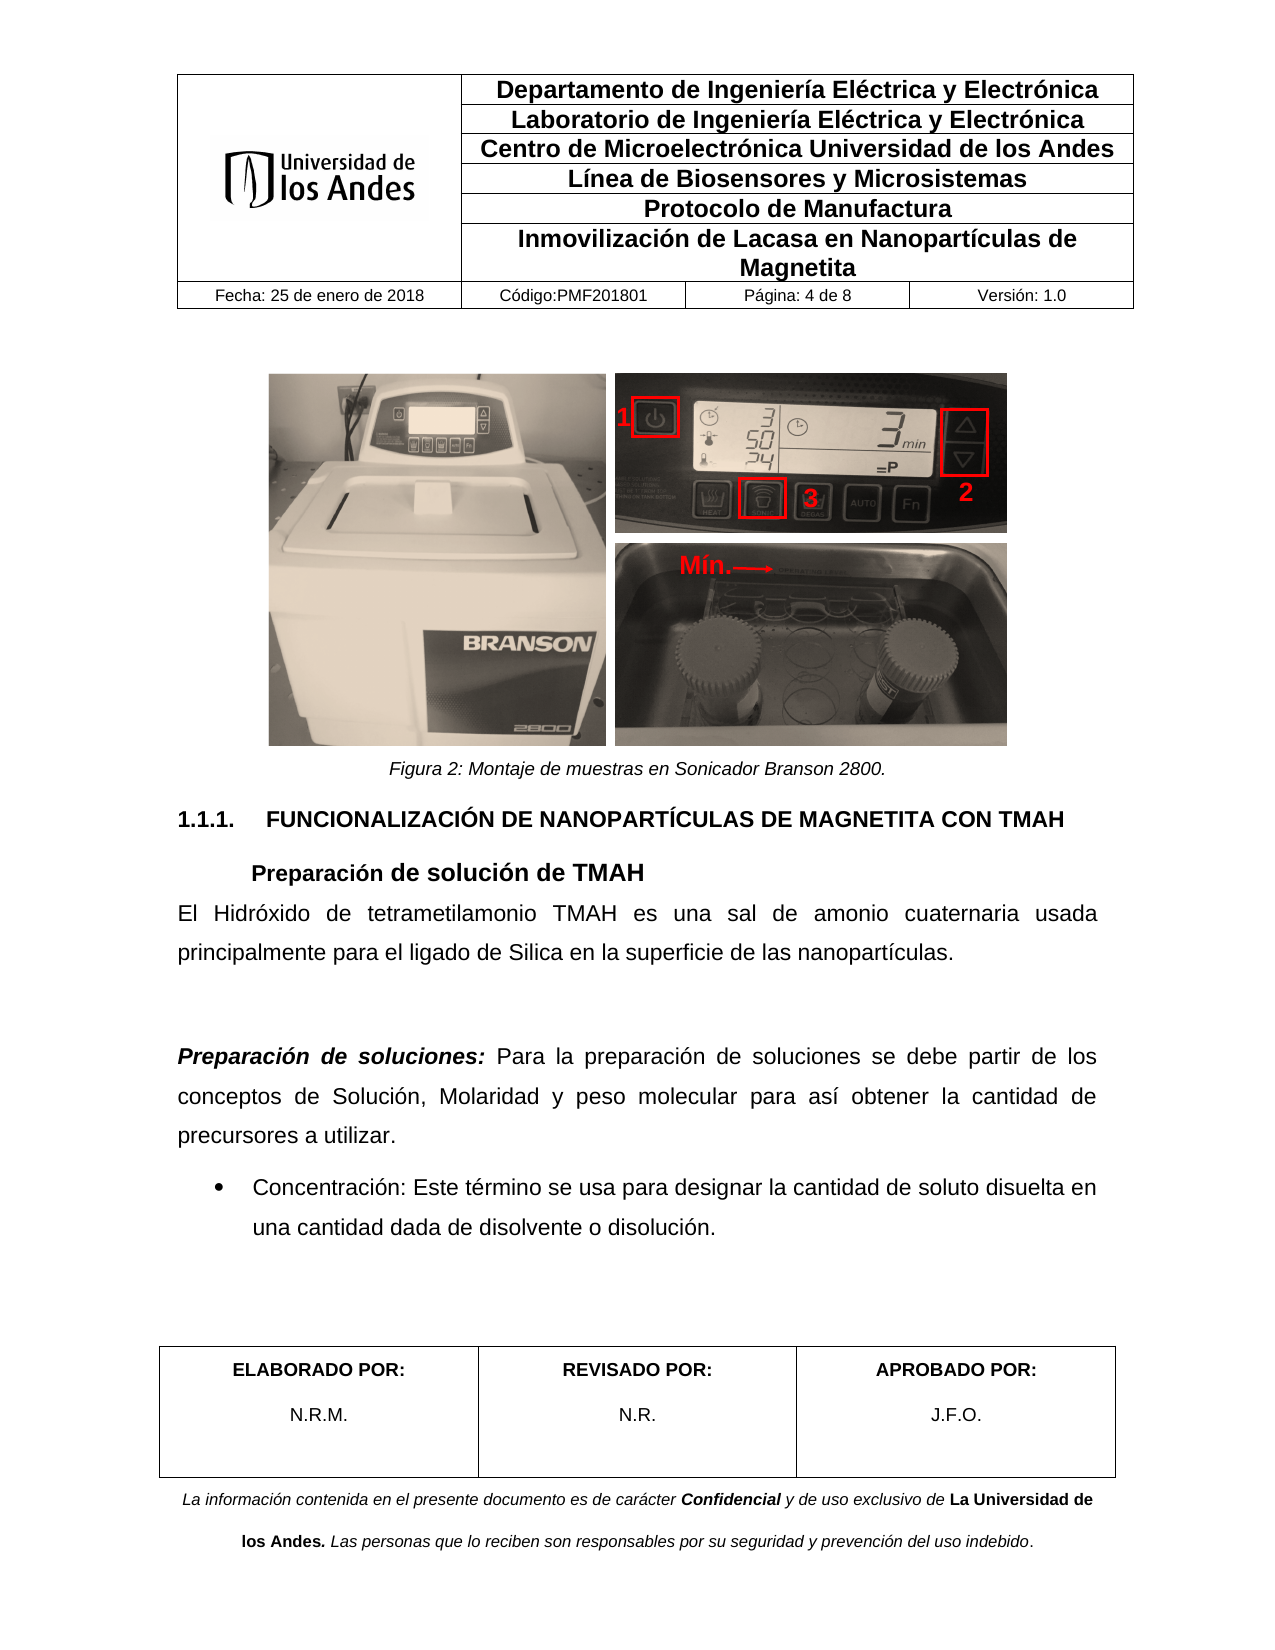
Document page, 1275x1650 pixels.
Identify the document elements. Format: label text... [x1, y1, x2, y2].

text Preparación de solución de TMAH [177, 858, 1098, 887]
text Preparación de soluciones: Para la preparación de soluciones se debe partir de los conceptos de Solución, Molaridad y peso molecular para así obtener la cantidad de precursores a utilizar. [177, 1043, 1098, 1148]
list Concentración: Este término se usa para designar la cantidad de soluto disuelta en una cantidad dada de disolvente o disolución. [215, 1174, 1098, 1240]
text Figura 2: Montaje de muestras en Sonicador Branson 2800. [177, 757, 1098, 779]
picture [209, 135, 430, 221]
subtitle FUNCIONALIZACIÓN DE NANOPARTÍCULAS DE MAGNETITA CON TMAH [177, 806, 1098, 833]
text El Hidróxido de tetrametilamonio TMAH es una sal de amonio cuaternaria usada principalmente para el ligado de Silica en la superficie de las nanopartículas. [177, 900, 1098, 966]
